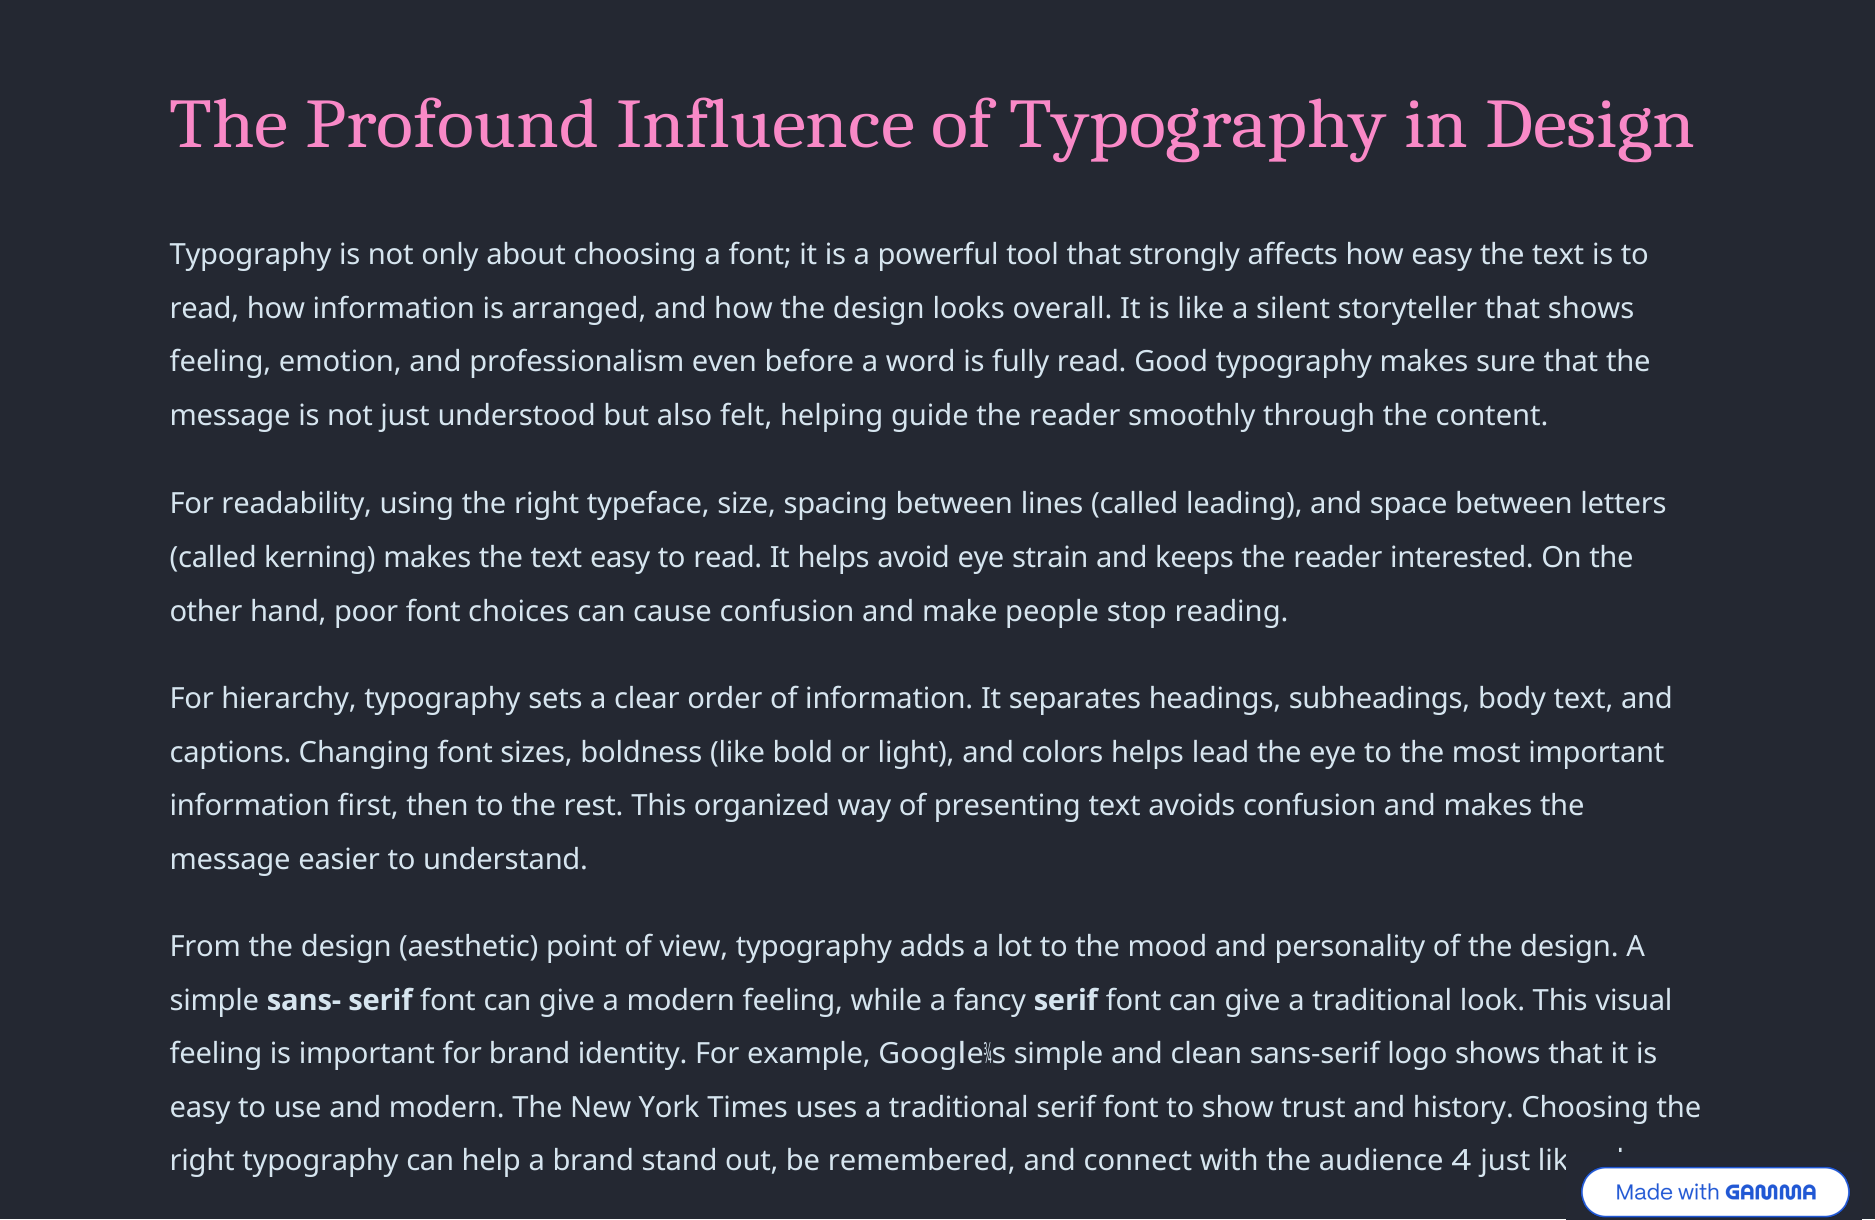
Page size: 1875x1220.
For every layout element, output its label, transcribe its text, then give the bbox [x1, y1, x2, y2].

subtitle The Profound Influence of Typography in Design [169, 85, 1702, 165]
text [169, 926, 1702, 1179]
text For readability, using the right typeface, size, spacing between lines (called leading), and space between letters (called kerning) makes the text easy to read. It helps avoid eye strain and keeps the reader interested. On the other hand, poor font choices can cause confusion and make people stop reading. [169, 483, 1702, 629]
text Typography is not only about choosing a font; it is a powerful tool that strongly affects how easy the text is to read, how information is arranged, and how the design looks overall. It is like a silent storyteller that shows feeling, emotion, and professionalism even before a word is fully read. Good typography makes sure that the message is not just understood but also felt, helping guide the reader smoothly through the content. [169, 234, 1702, 434]
picture [1571, 1158, 1860, 1220]
text For hierarchy, typography sets a clear order of information. It separates headings, subheadings, body text, and captions. Changing font sizes, boldness (like bold or light), and colors helps lead the eye to the most important information first, then to the rest. This organized way of presenting text avoids confusion and makes the message easier to understand. [169, 677, 1702, 878]
